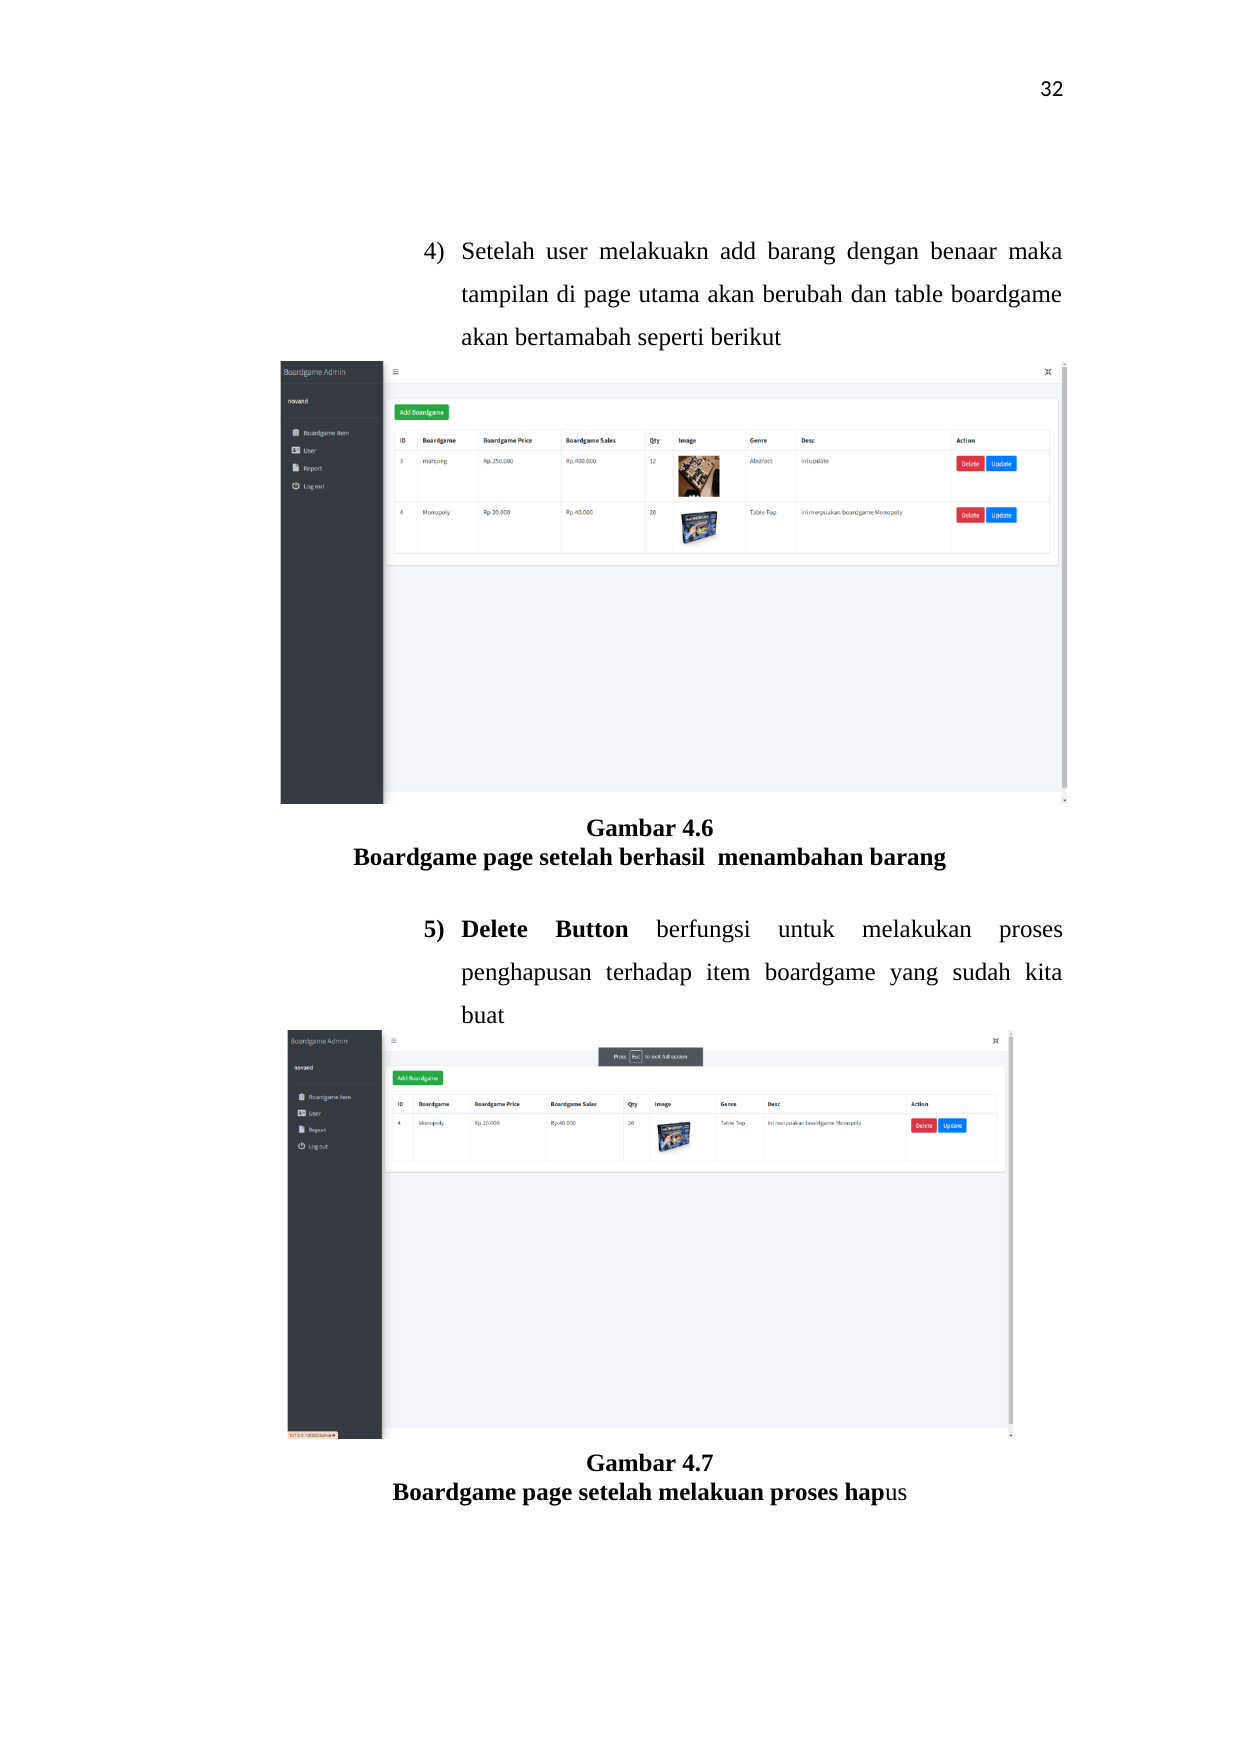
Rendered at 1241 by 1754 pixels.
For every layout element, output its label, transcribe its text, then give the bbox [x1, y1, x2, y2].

picture [280, 361, 1068, 804]
text Boardgame page setelah berhasil menambahan barang [236, 842, 1063, 871]
picture [287, 1030, 1014, 1439]
text Boardgame page setelah melakuan proses hapus [236, 1477, 1063, 1506]
text Gambar 4.6 [236, 813, 1063, 842]
list Setelah user melakuakn add barang dengan benaar maka tampilan di page utama akan berubah dan table boardgame akan bertamabah seperti berikut [424, 236, 1063, 351]
list Delete Button berfungsi untuk melakukan proses penghapusan terhadap item boardgame yang sudah kita buat [424, 914, 1063, 1029]
text Gambar 4.7 [236, 1448, 1063, 1477]
